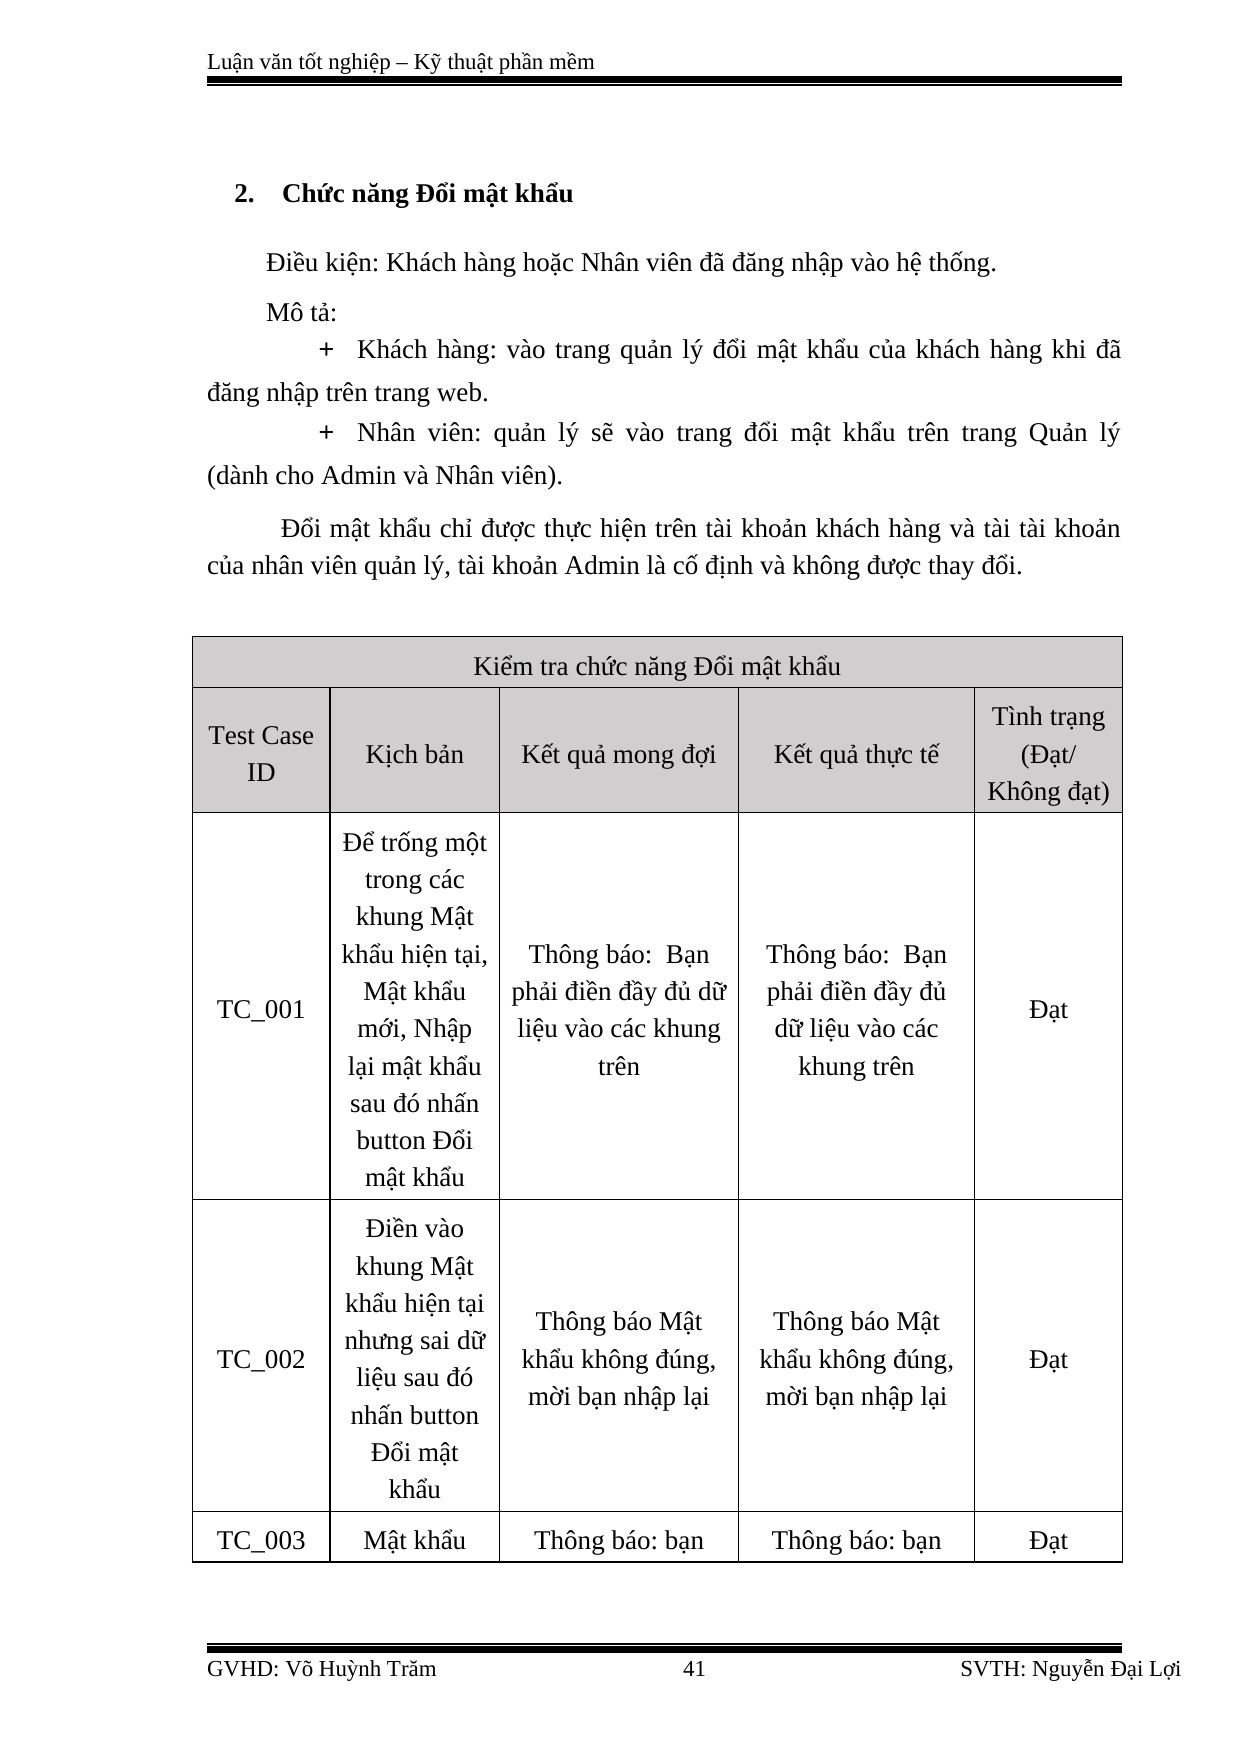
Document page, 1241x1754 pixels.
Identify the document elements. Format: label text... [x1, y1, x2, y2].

text Mô tả: [207, 296, 1122, 327]
table_cell Để trống một trong các khung Mật khẩu hiện tại, Mật khẩu mới, Nhập lại mật khẩu sau đó nhấn button Đổi mật khẩu [331, 813, 499, 1199]
table_cell Đạt [975, 1200, 1122, 1511]
subtitle Chức năng Đổi mật khẩu [244, 177, 1122, 208]
table_cell Đạt [975, 813, 1122, 1199]
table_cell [739, 1512, 974, 1561]
table_cell TC_001 [193, 813, 329, 1199]
table_cell TC_002 [193, 1200, 329, 1511]
table_header Kiểm tra chức năng Đổi mật khẩu [193, 637, 1122, 687]
table_cell Đạt [975, 1512, 1122, 1561]
list Nhân viên: quản lý sẽ vào trang đổi mật khẩu trên trang Quản lý (dành cho Admin và Nhân viên). [207, 416, 1122, 490]
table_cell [500, 1512, 738, 1561]
table_cell Kịch bản [331, 688, 499, 812]
table_cell Tình trạng (Đạt/ Không đạt) [975, 688, 1122, 812]
table_cell Kết quả mong đợi [500, 688, 738, 812]
table_cell Test Case ID [193, 688, 329, 812]
table_cell Thông báo Mật khẩu không đúng, mời bạn nhập lại [739, 1200, 974, 1511]
table_cell Điền vào khung Mật khẩu hiện tại nhưng sai dữ liệu sau đó nhấn button Đổi mật khẩu [331, 1200, 499, 1511]
table_cell Thông báo: Bạn phải điền đầy đủ dữ liệu vào các khung trên [739, 813, 974, 1199]
table_cell TC_003 [193, 1512, 329, 1561]
text Điều kiện: Khách hàng hoặc Nhân viên đã đăng nhập vào hệ thống. [207, 246, 1122, 277]
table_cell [331, 1512, 499, 1561]
table_cell Thông báo: Bạn phải điền đầy đủ dữ liệu vào các khung trên [500, 813, 738, 1199]
table_cell Thông báo Mật khẩu không đúng, mời bạn nhập lại [500, 1200, 738, 1511]
list Khách hàng: vào trang quản lý đổi mật khẩu của khách hàng khi đã đăng nhập trên trang web. [207, 333, 1122, 407]
table_cell Kết quả thực tế [739, 688, 974, 812]
text Đổi mật khẩu chỉ được thực hiện trên tài khoản khách hàng và tài tài khoản của nhân viên quản lý, tài khoản Admin là cố định và không được thay đổi. [207, 512, 1122, 580]
